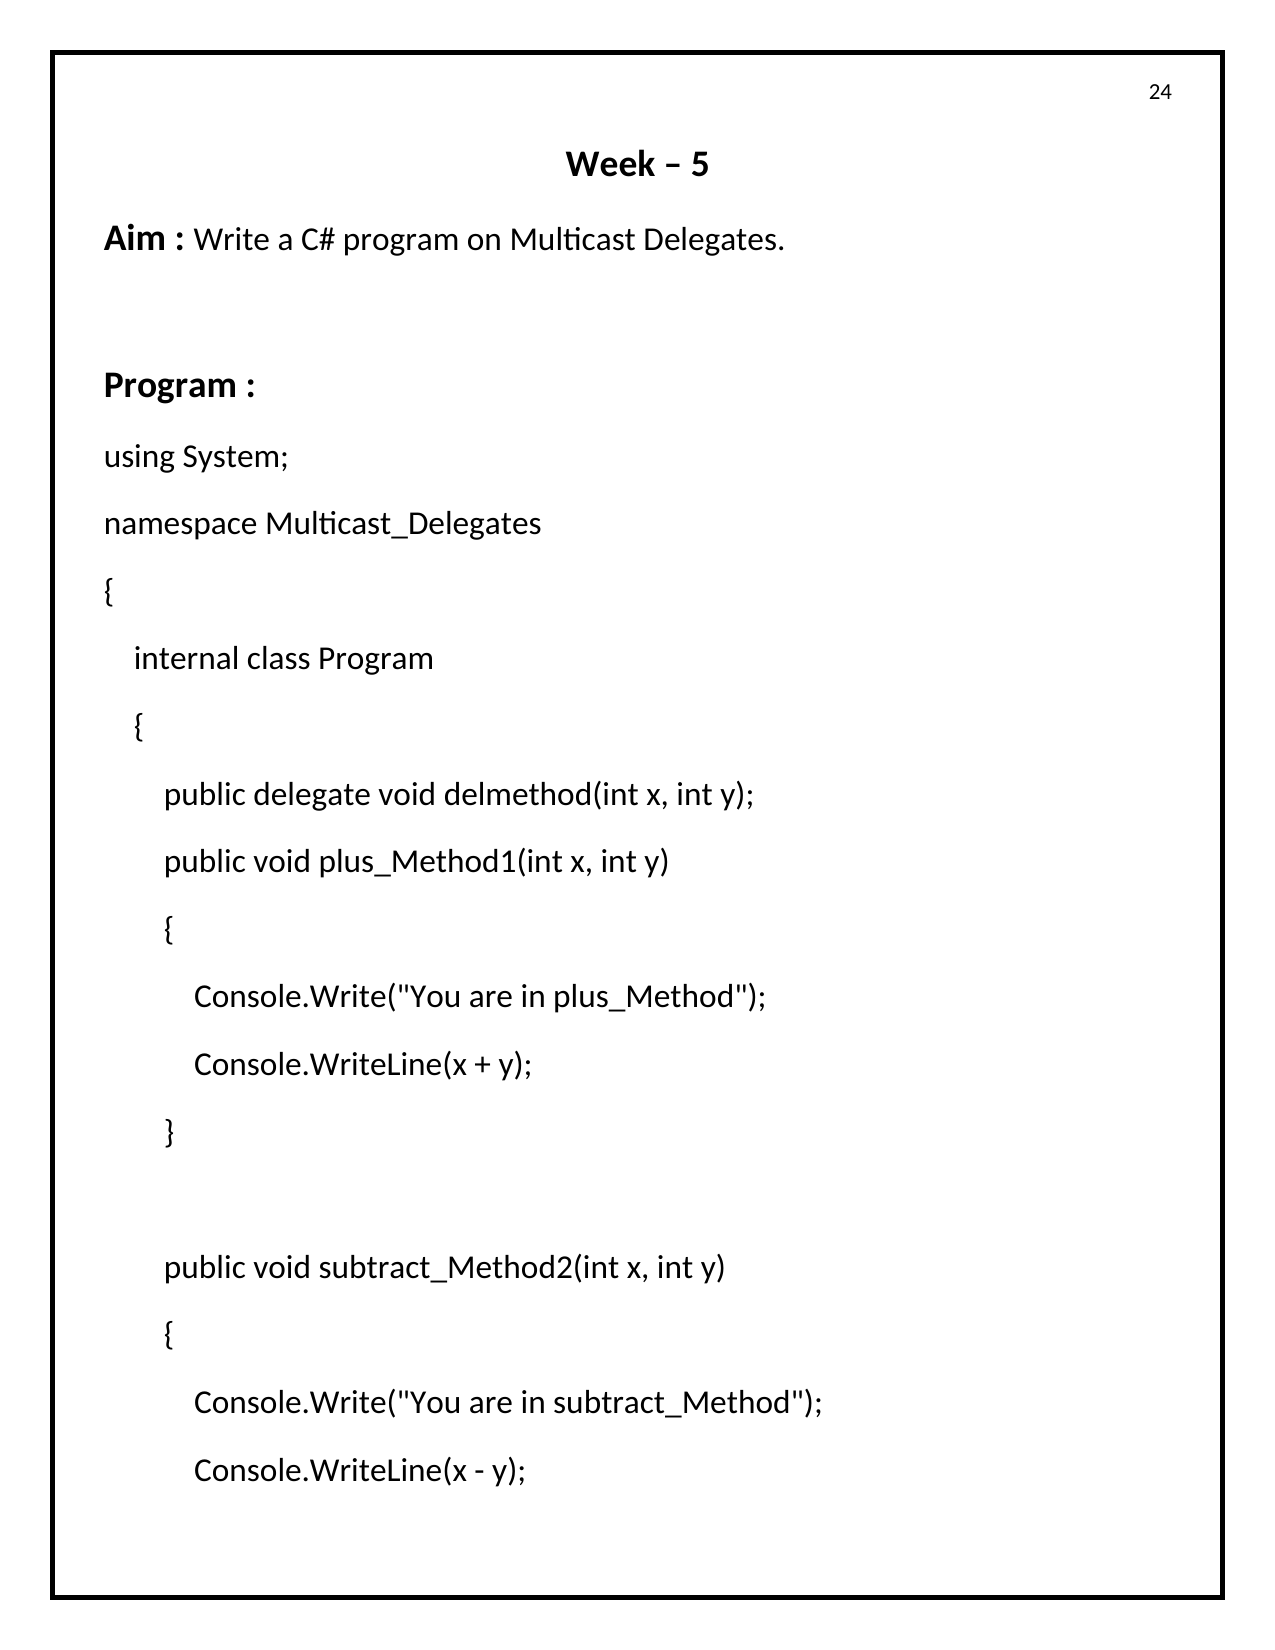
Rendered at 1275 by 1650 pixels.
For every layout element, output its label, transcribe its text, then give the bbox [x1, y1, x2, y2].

text } [103, 1111, 1172, 1151]
text public void subtract_Method2(int x, int y) [103, 1246, 1172, 1287]
text public delegate void delmethod(int x, int y); [103, 773, 1172, 813]
text Console.WriteLine(x - y); [103, 1449, 1172, 1489]
text { [103, 570, 1172, 611]
text Program : [103, 361, 1172, 407]
text { [103, 1313, 1172, 1354]
text internal class Program [103, 637, 1172, 678]
text Console.Write("You are in subtract_Method"); [103, 1381, 1172, 1422]
text { [103, 908, 1172, 948]
text Aim : Write a C# program on Multicast Delegates. [103, 214, 1172, 260]
text using System; [103, 434, 1172, 475]
text namespace Multicast_Delegates [103, 502, 1172, 543]
text Console.WriteLine(x + y); [103, 1043, 1172, 1084]
text Console.Write("You are in plus_Method"); [103, 975, 1172, 1016]
text Week – 5 [103, 140, 1172, 186]
text public void plus_Method1(int x, int y) [103, 840, 1172, 881]
text { [103, 705, 1172, 746]
